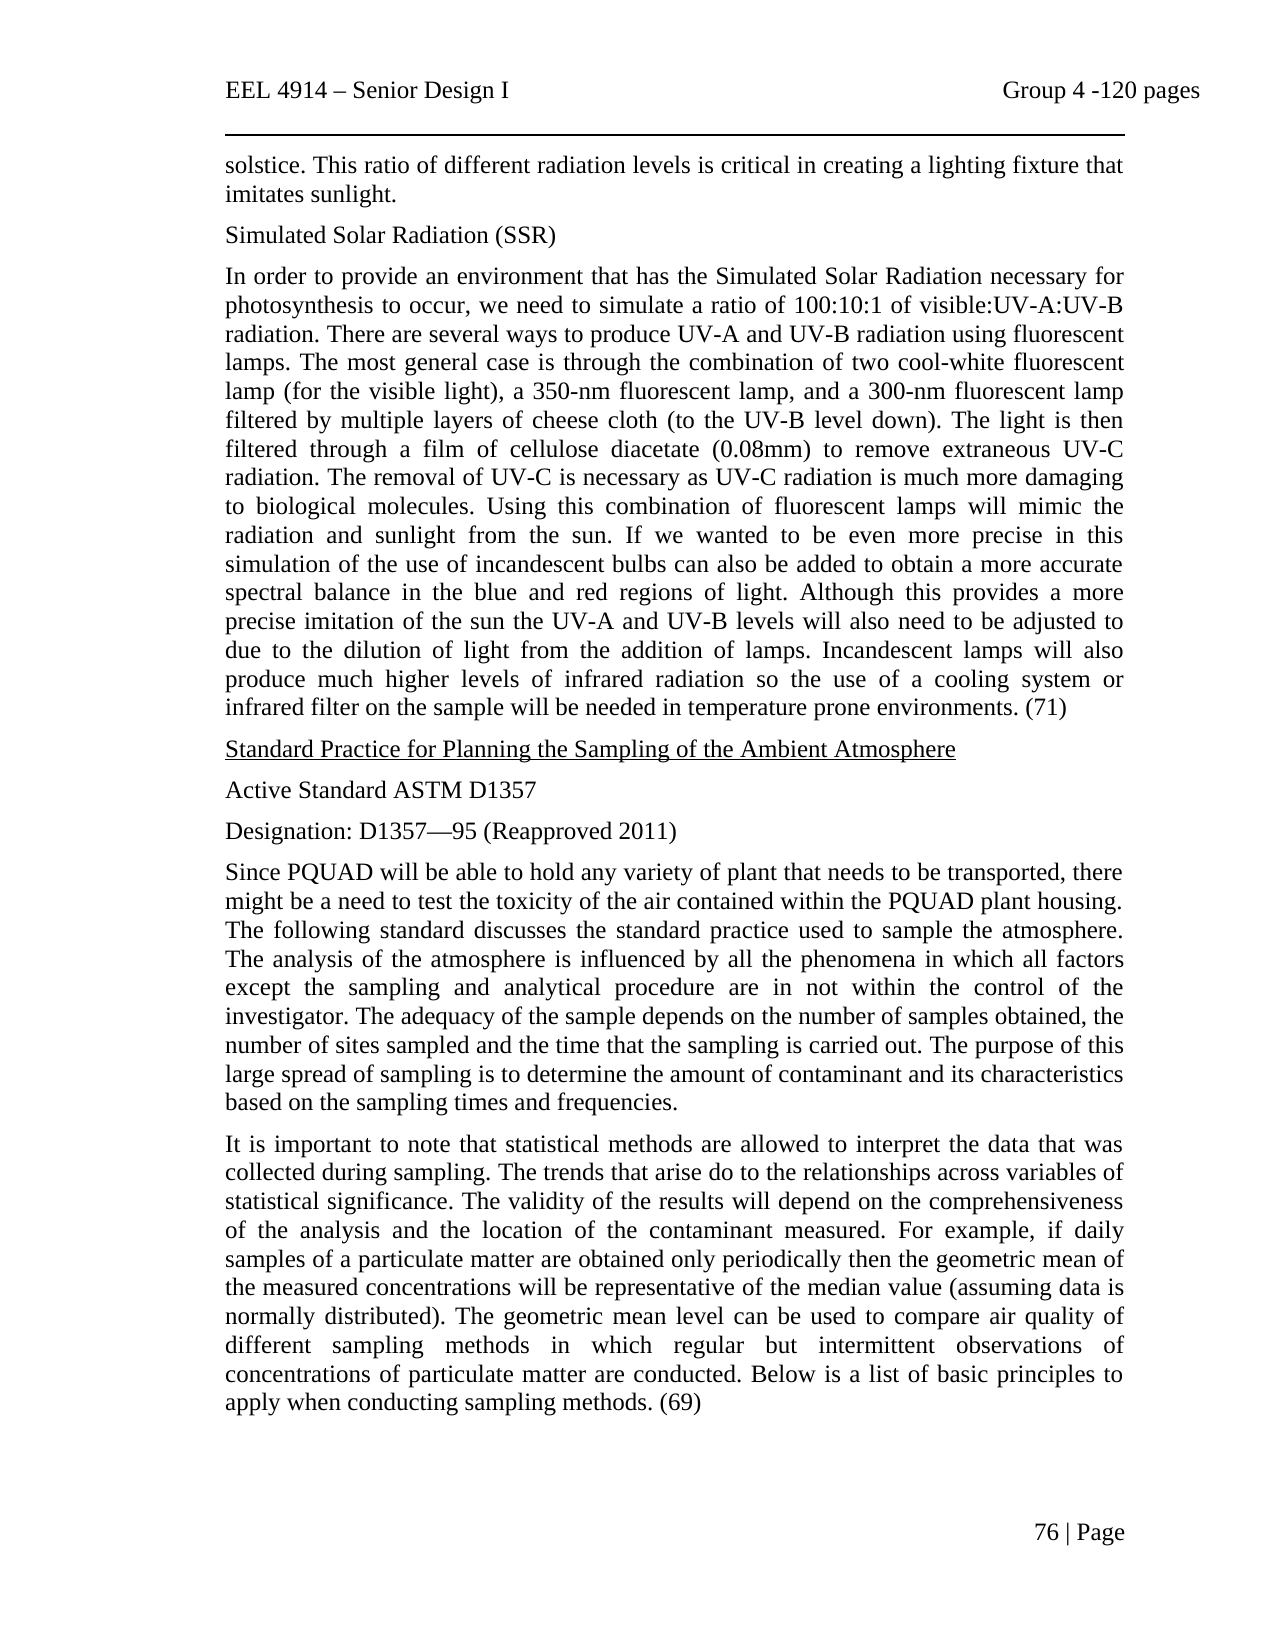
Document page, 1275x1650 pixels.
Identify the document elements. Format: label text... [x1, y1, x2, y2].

text Simulated Solar Radiation (SSR) [225, 220, 1125, 249]
text Since PQUAD will be able to hold any variety of plant that needs to be transported, there might be a need to test the toxicity of the air contained within the PQUAD plant housing. The following standard discusses the standard practice used to sample the atmosphere. The analysis of the atmosphere is influenced by all the phenomena in which all factors except the sampling and analytical procedure are in not within the control of the investigator. The adequacy of the sample depends on the number of samples obtained, the number of sites sampled and the time that the sampling is carried out. The purpose of this large spread of sampling is to determine the amount of contaminant and its characteristics based on the sampling times and frequencies. [225, 857, 1125, 1116]
text Active Standard ASTM D1357 [225, 775, 1125, 804]
text In order to provide an environment that has the Simulated Solar Radiation necessary for photosynthesis to occur, we need to simulate a ratio of 100:10:1 of visible:UV-A:UV-B radiation. There are several ways to produce UV-A and UV-B radiation using fluorescent lamps. The most general case is through the combination of two cool-white fluorescent lamp (for the visible light), a 350-nm fluorescent lamp, and a 300-nm fluorescent lamp filtered by multiple layers of cheese cloth (to the UV-B level down). The light is then filtered through a film of cellulose diacetate (0.08mm) to remove extraneous UV-C radiation. The removal of UV-C is necessary as UV-C radiation is much more damaging to biological molecules. Using this combination of fluorescent lamps will mimic the radiation and sunlight from the sun. If we wanted to be even more precise in this simulation of the use of incandescent bulbs can also be added to obtain a more accurate spectral balance in the blue and red regions of light. Although this provides a more precise imitation of the sun the UV-A and UV-B levels will also need to be adjusted to due to the dilution of light from the addition of lamps. Incandescent lamps will also produce much higher levels of infrared radiation so the use of a cooling system or infrared filter on the sample will be needed in temperature prone environments. (71) [225, 261, 1125, 721]
text Standard Practice for Planning the Sampling of the Ambient Atmosphere [225, 734, 1125, 762]
text It is important to note that statistical methods are allowed to interpret the data that was collected during sampling. The trends that arise do to the relationships across variables of statistical significance. The validity of the results will depend on the comprehensiveness of the analysis and the location of the contaminant measured. For example, if daily samples of a particulate matter are obtained only periodically then the geometric mean of the measured concentrations will be representative of the median value (assuming data is normally distributed). The geometric mean level can be used to compare air quality of different sampling methods in which regular but intermittent observations of concentrations of particulate matter are conducted. Below is a list of basic principles to apply when conducting sampling methods. (69) [225, 1129, 1125, 1416]
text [225, 150, 1125, 207]
text Designation: D1357—95 (Reapproved 2011) [225, 816, 1125, 845]
